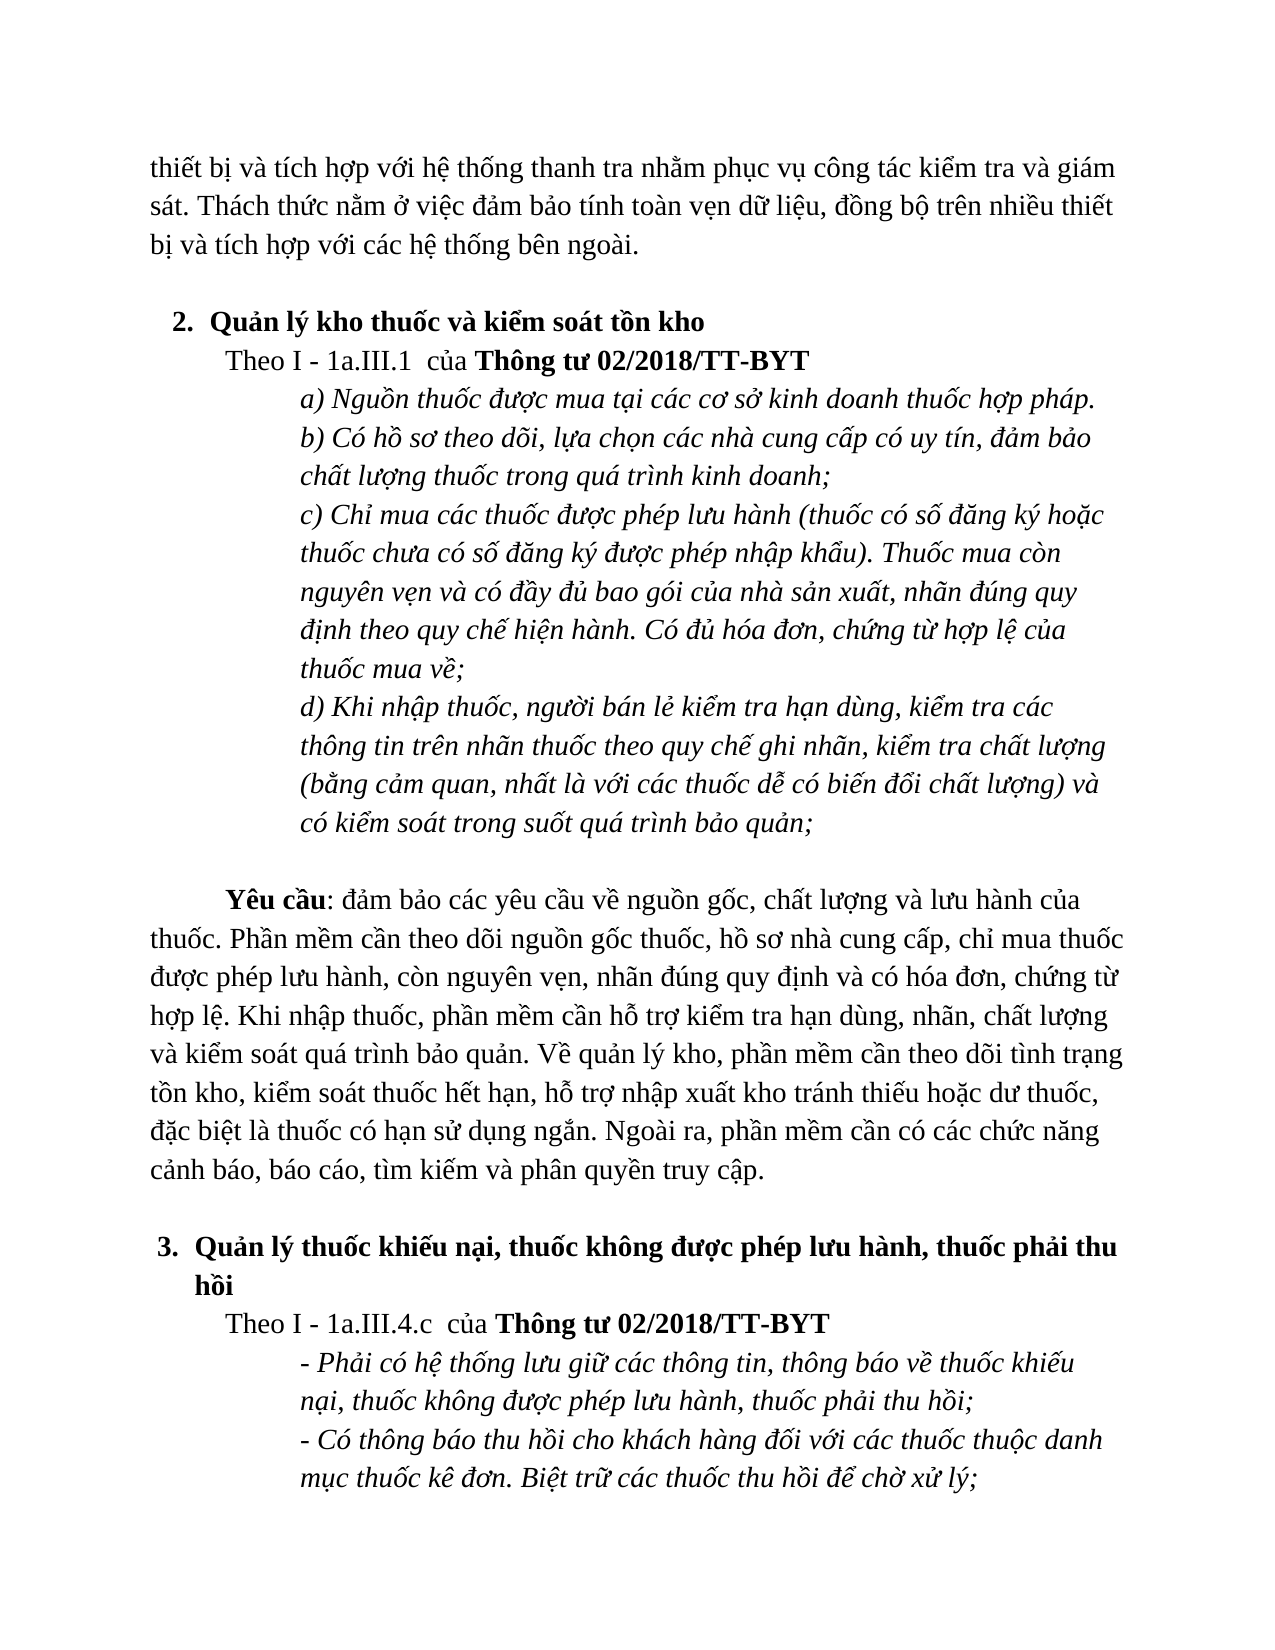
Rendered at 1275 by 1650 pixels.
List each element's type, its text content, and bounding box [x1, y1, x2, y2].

text a) Nguồn thuốc được mua tại các cơ sở kinh doanh thuốc hợp pháp. [300, 381, 1125, 415]
text c) Chỉ mua các thuốc được phép lưu hành (thuốc có số đăng ký hoặc thuốc chưa có số đăng ký được phép nhập khẩu). Thuốc mua còn nguyên vẹn và có đầy đủ bao gói của nhà sản xuất, nhãn đúng quy định theo quy chế hiện hành. Có đủ hóa đơn, chứng từ hợp lệ của thuốc mua về; [300, 497, 1125, 684]
text b) Có hồ sơ theo dõi, lựa chọn các nhà cung cấp có uy tín, đảm bảo chất lượng thuốc trong quá trình kinh doanh; [300, 420, 1125, 492]
text d) Khi nhập thuốc, người bán lẻ kiểm tra hạn dùng, kiểm tra các thông tin trên nhãn thuốc theo quy chế ghi nhãn, kiểm tra chất lượng (bằng cảm quan, nhất là với các thuốc dễ có biến đổi chất lượng) và có kiểm soát trong suốt quá trình bảo quản; [300, 689, 1125, 839]
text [150, 150, 1125, 261]
text Theo I - 1a.III.4.c của Thông tư 02/2018/TT-BYT [150, 1306, 1125, 1340]
text Theo I - 1a.III.1 của Thông tư 02/2018/TT-BYT [150, 343, 1125, 376]
list Quản lý thuốc khiếu nại, thuốc không được phép lưu hành, thuốc phải thu hồi [157, 1229, 1125, 1301]
text - Phải có hệ thống lưu giữ các thông tin, thông báo về thuốc khiếu nại, thuốc không được phép lưu hành, thuốc phải thu hồi; [300, 1345, 1125, 1417]
list Quản lý kho thuốc và kiểm soát tồn kho [172, 304, 1125, 338]
text Yêu cầu: đảm bảo các yêu cầu về nguồn gốc, chất lượng và lưu hành của thuốc. Phần mềm cần theo dõi nguồn gốc thuốc, hồ sơ nhà cung cấp, chỉ mua thuốc được phép lưu hành, còn nguyên vẹn, nhãn đúng quy định và có hóa đơn, chứng từ hợp lệ. Khi nhập thuốc, phần mềm cần hỗ trợ kiểm tra hạn dùng, nhãn, chất lượng và kiểm soát quá trình bảo quản. Về quản lý kho, phần mềm cần theo dõi tình trạng tồn kho, kiểm soát thuốc hết hạn, hỗ trợ nhập xuất kho tránh thiếu hoặc dư thuốc, đặc biệt là thuốc có hạn sử dụng ngắn. Ngoài ra, phần mềm cần có các chức năng cảnh báo, báo cáo, tìm kiếm và phân quyền truy cập. [150, 882, 1125, 1186]
text - Có thông báo thu hồi cho khách hàng đối với các thuốc thuộc danh mục thuốc kê đơn. Biệt trữ các thuốc thu hồi để chờ xử lý; [300, 1422, 1125, 1494]
